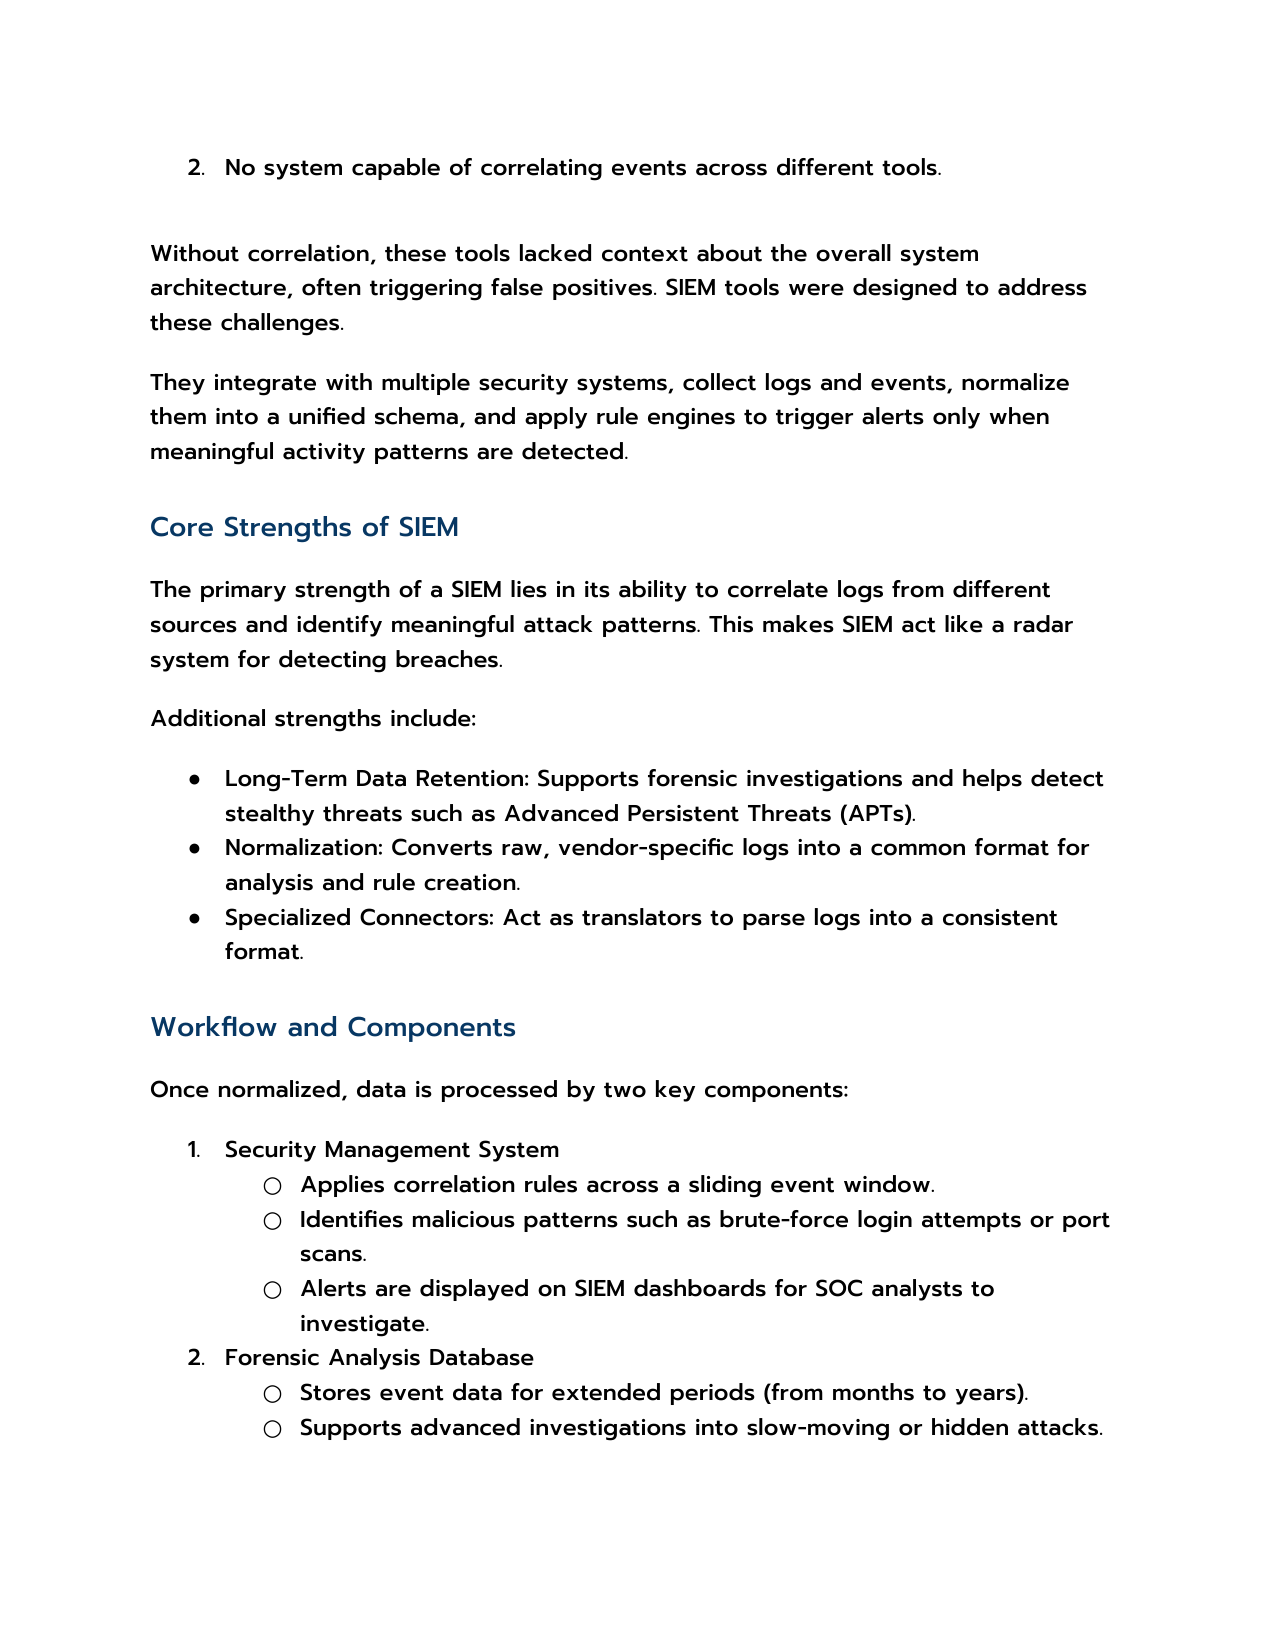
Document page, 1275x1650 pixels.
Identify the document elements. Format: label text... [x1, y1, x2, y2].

list Applies correlation rules across a sliding event window. [262, 1167, 1125, 1202]
list Forensic Analysis Database [187, 1341, 1125, 1375]
list Normalization: Converts raw, vendor-specific logs into a common format for analysis and rule creation. [187, 831, 1125, 900]
text Without correlation, these tools lacked context about the overall system architecture, often triggering false positives. SIEM tools were designed to address these challenges. [150, 236, 1125, 340]
text Once normalized, data is processed by two key components: [150, 1073, 1125, 1108]
list Long-Term Data Retention: Supports forensic investigations and helps detect stealthy threats such as Advanced Persistent Threats (APTs). [187, 761, 1125, 831]
text The primary strength of a SIEM lies in its ability to correlate logs from different sources and identify meaningful attack patterns. This makes SIEM act like a radar system for detecting breaches. [150, 573, 1125, 677]
text Additional strengths include: [150, 702, 1125, 736]
list Specialized Connectors: Act as translators to parse logs into a consistent format. [187, 900, 1125, 969]
subtitle Workflow and Components [150, 1007, 1125, 1048]
subtitle Core Strengths of SIEM [150, 507, 1125, 548]
list Security Management System [187, 1133, 1125, 1167]
text They integrate with multiple security systems, collect logs and events, normalize them into a unified schema, and apply rule engines to trigger alerts only when meaningful activity patterns are detected. [150, 365, 1125, 469]
list Supports advanced investigations into slow-moving or hidden attacks. [262, 1410, 1125, 1445]
list Stores event data for extended periods (from months to years). [262, 1375, 1125, 1410]
list Alerts are displayed on SIEM dashboards for SOC analysts to investigate. [262, 1271, 1125, 1341]
list No system capable of correlating events across different tools. [187, 150, 1125, 211]
list Identifies malicious patterns such as brute-force login attempts or port scans. [262, 1202, 1125, 1271]
